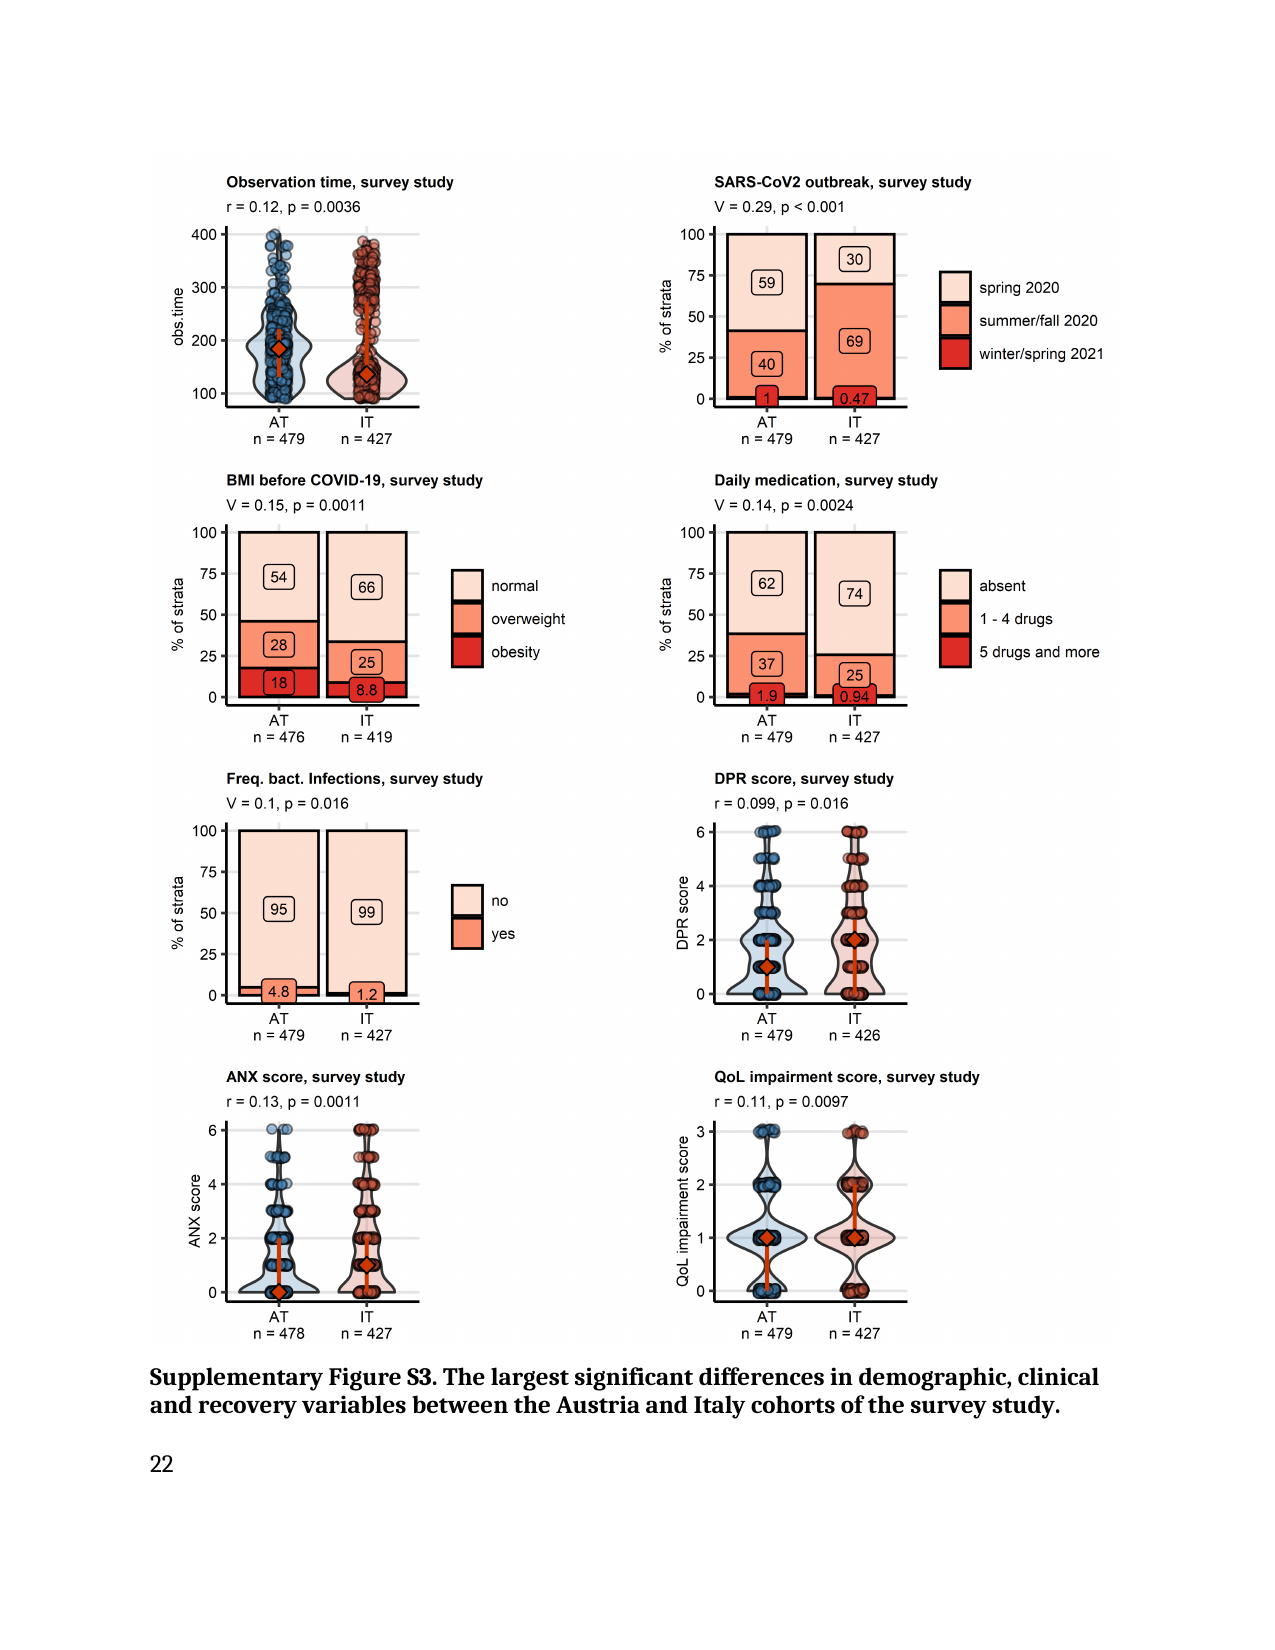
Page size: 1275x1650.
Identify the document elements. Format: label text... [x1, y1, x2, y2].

picture [150, 150, 1125, 1342]
text Supplementary Figure S3. The largest significant differences in demographic, clinical and recovery variables between the Austria and Italy cohorts of the survey study. [150, 1362, 1125, 1420]
